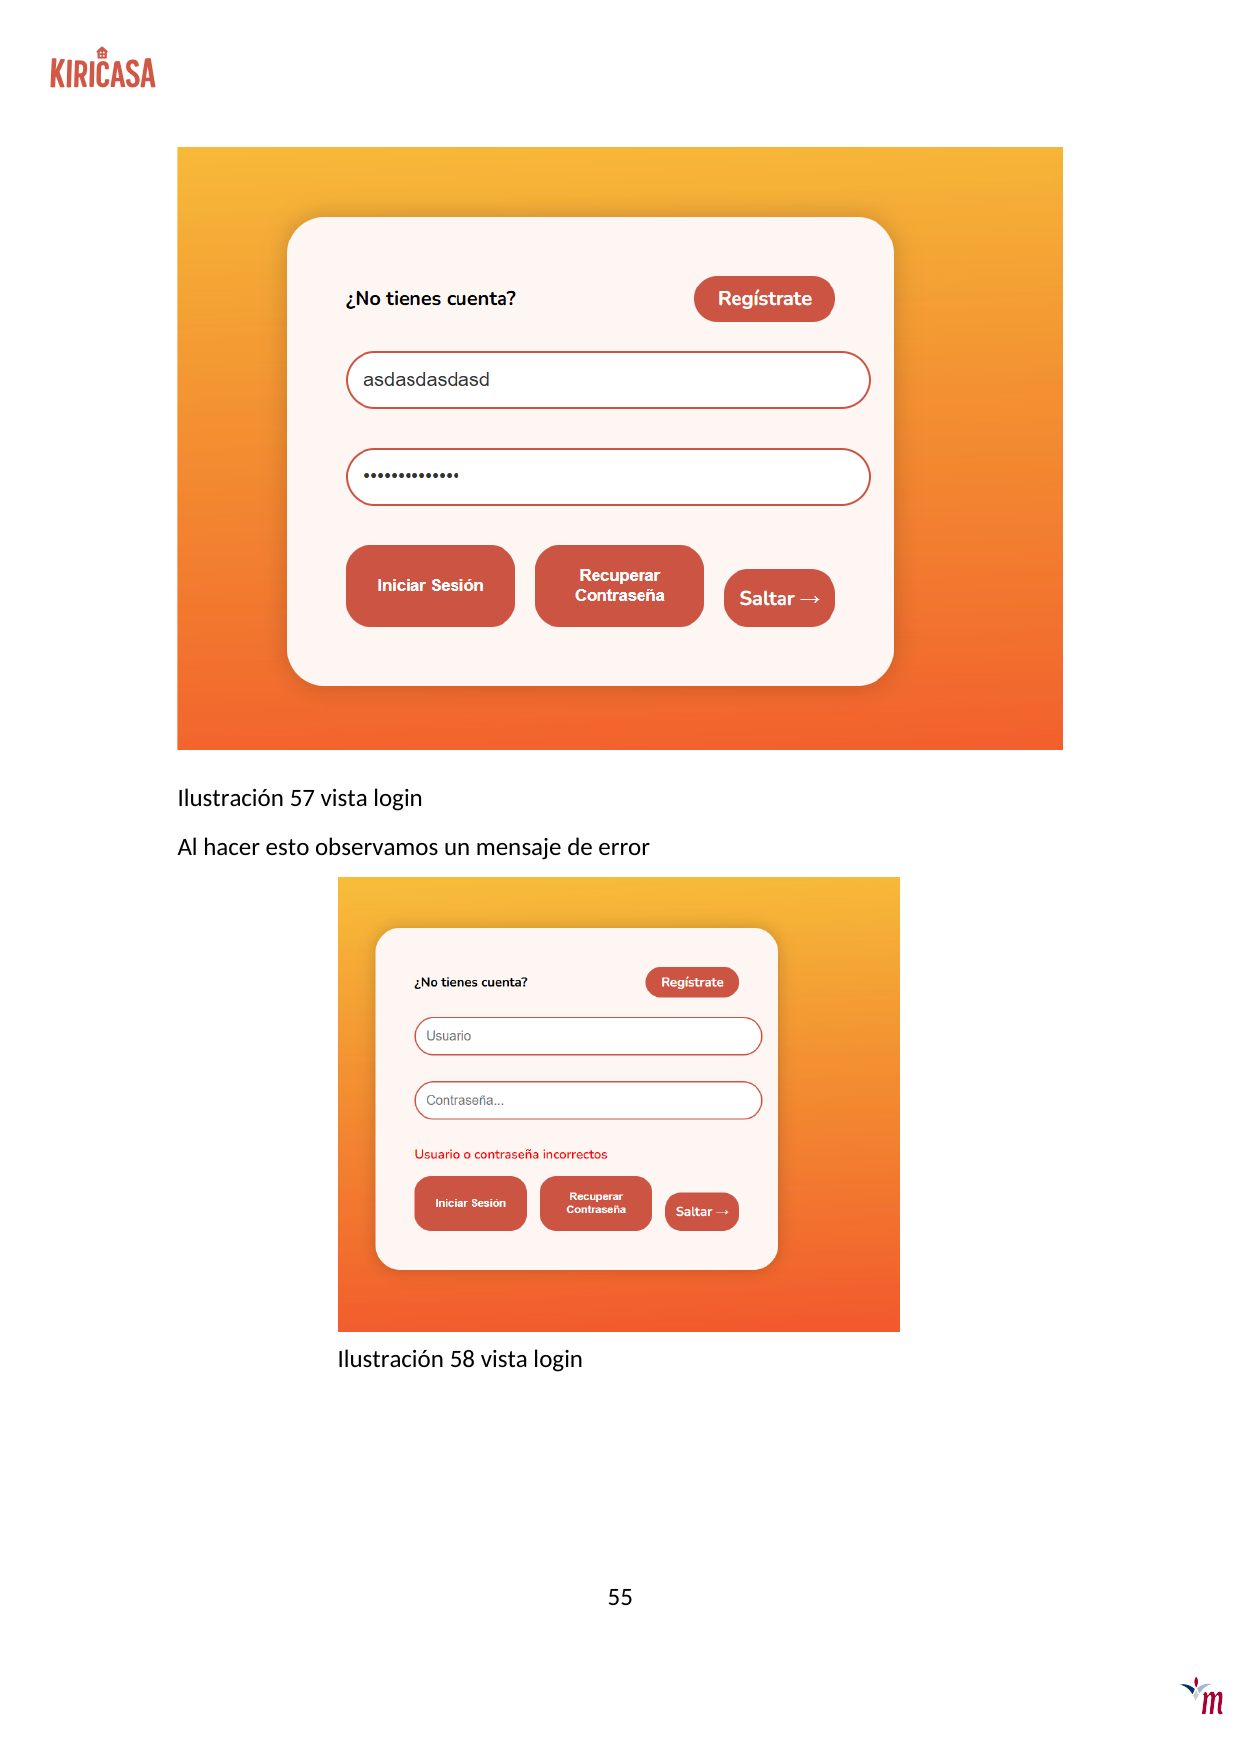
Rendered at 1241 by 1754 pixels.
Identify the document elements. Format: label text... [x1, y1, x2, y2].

picture [46, 40, 156, 94]
picture [1168, 1665, 1241, 1732]
picture [337, 877, 900, 1330]
text Al hacer esto observamos un mensaje de error [177, 831, 1063, 862]
text Ilustración 57 vista login [177, 782, 1063, 812]
picture [177, 147, 1063, 750]
